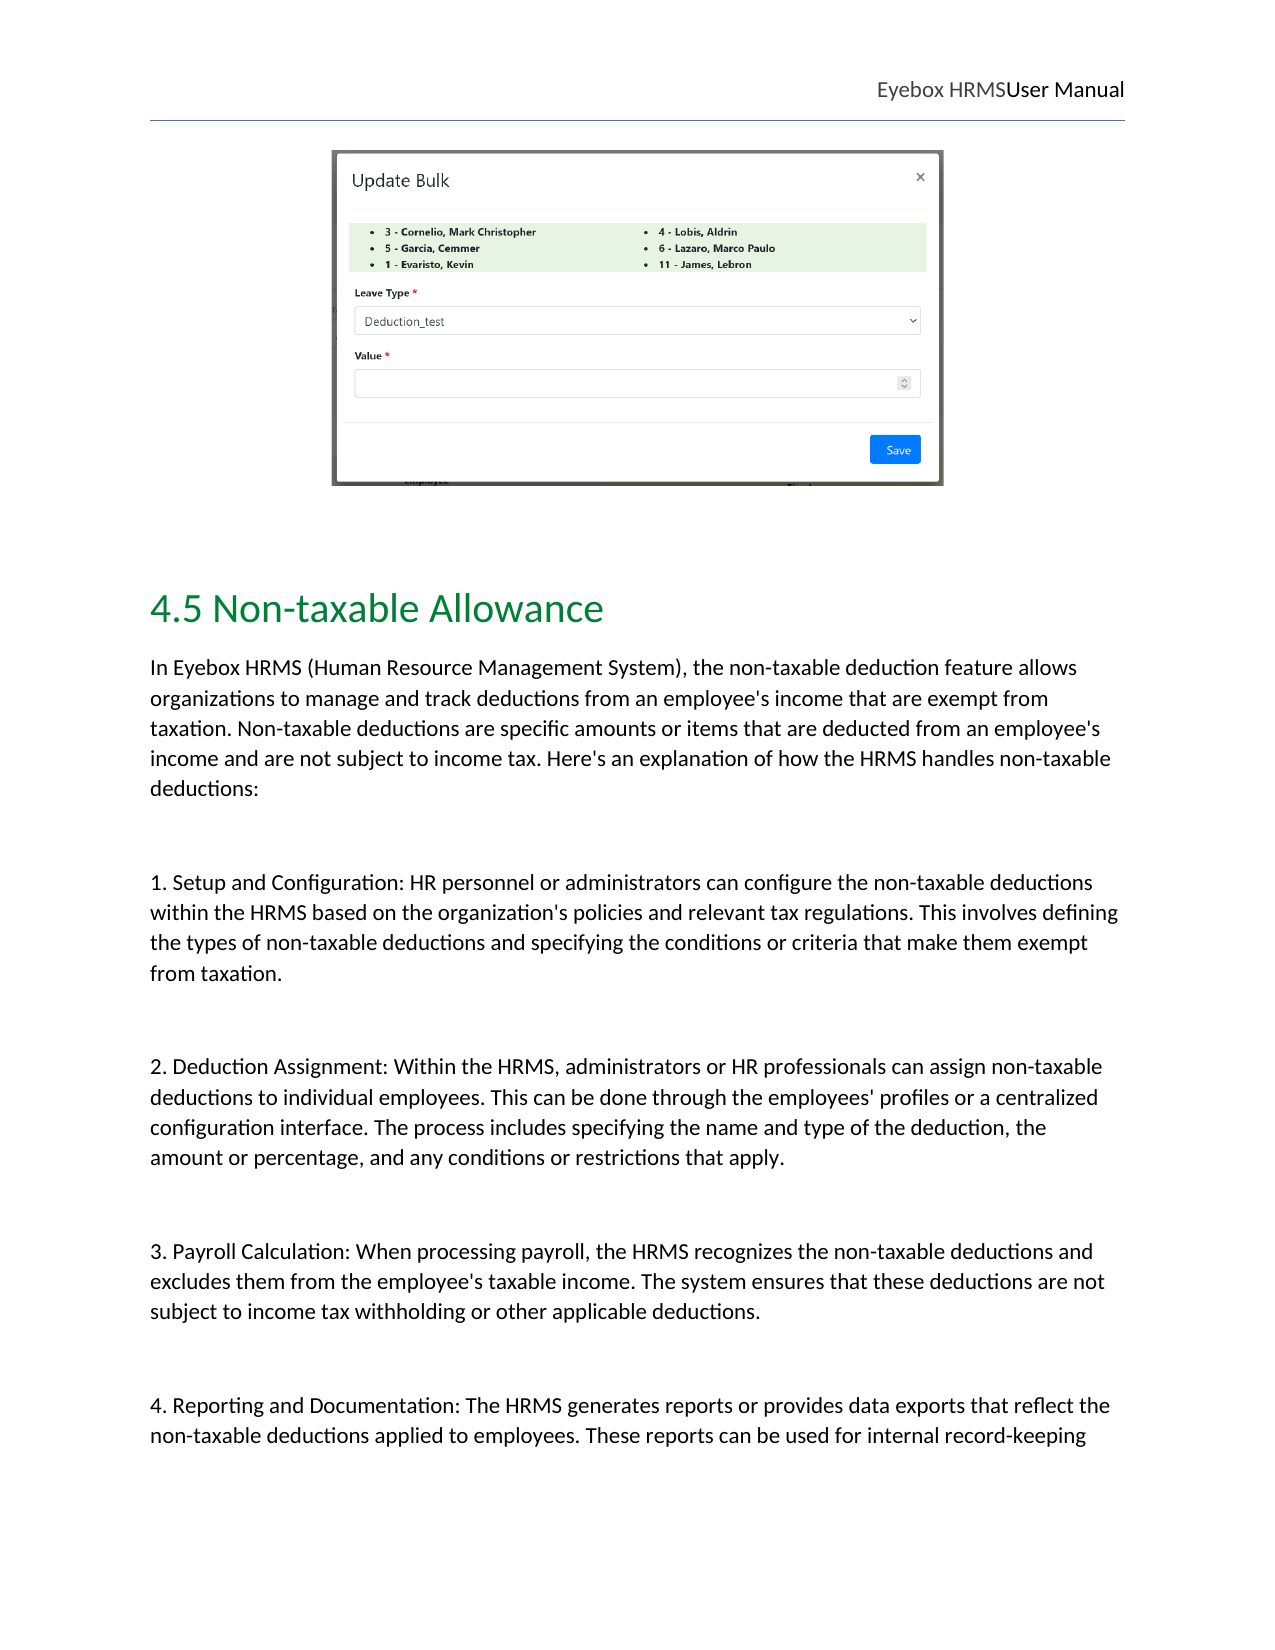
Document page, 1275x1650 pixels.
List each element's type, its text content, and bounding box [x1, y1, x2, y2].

text In Eyebox HRMS (Human Resource Management System), the non-taxable deduction feature allows organizations to manage and track deductions from an employee's income that are exempt from taxation. Non-taxable deductions are specific amounts or items that are deducted from an employee's income and are not subject to income tax. Here's an explanation of how the HRMS handles non-taxable deductions: [150, 653, 1125, 802]
text 2. Deduction Assignment: Within the HRMS, administrators or HR professionals can assign non-taxable deductions to individual employees. This can be done through the employees' profiles or a centralized configuration interface. The process includes specifying the name and type of the deduction, the amount or percentage, and any conditions or restrictions that apply. [150, 1052, 1125, 1171]
text 1. Setup and Configuration: HR personnel or administrators can configure the non-taxable deductions within the HRMS based on the organization's policies and relevant tax regulations. This involves defining the types of non-taxable deductions and specifying the conditions or criteria that make them exempt from taxation. [150, 868, 1125, 987]
picture [331, 150, 944, 486]
text 4.5 Non-taxable Allowance [150, 582, 1125, 633]
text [150, 1391, 1125, 1449]
text 3. Payroll Calculation: When processing payroll, the HRMS recognizes the non-taxable deductions and excludes them from the employee's taxable income. The system ensures that these deductions are not subject to income tax withholding or other applicable deductions. [150, 1237, 1125, 1325]
